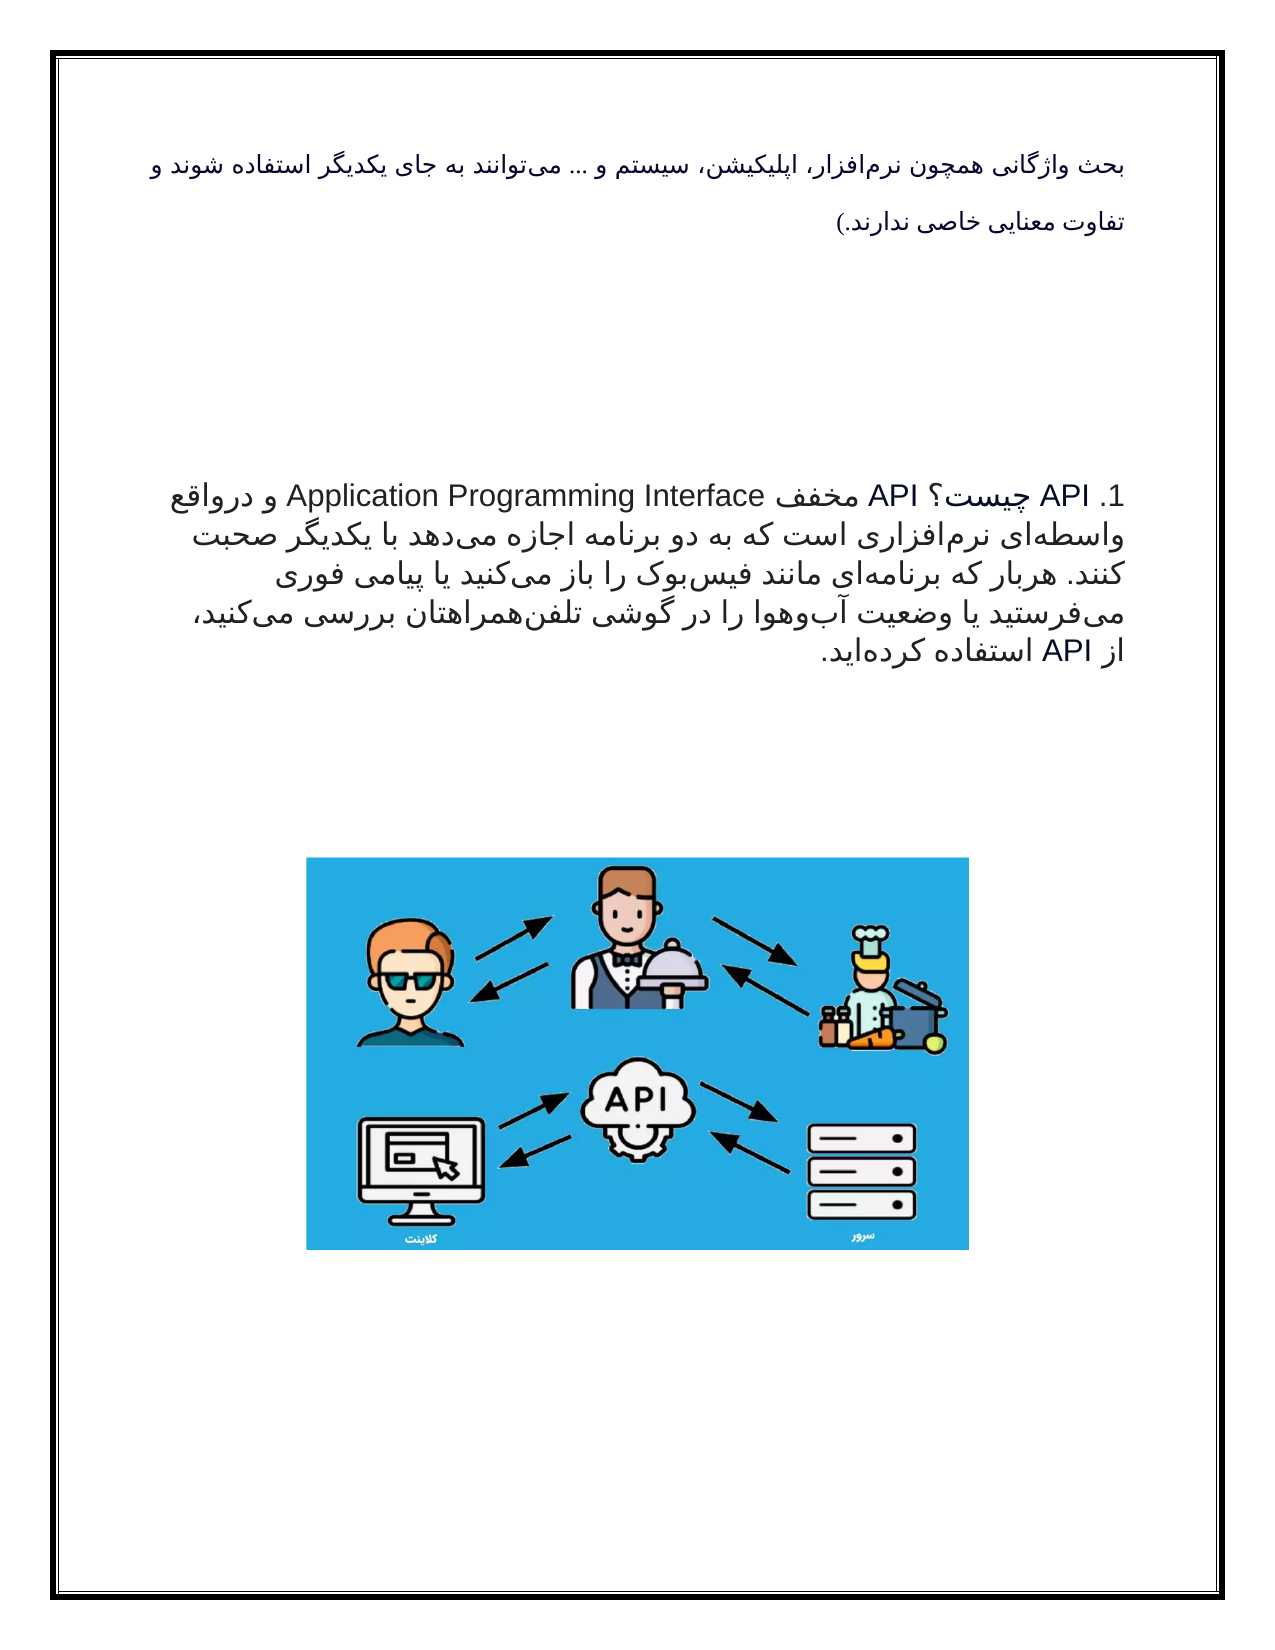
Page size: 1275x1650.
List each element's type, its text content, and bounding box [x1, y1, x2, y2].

text 1. API چیست؟ API مخفف Application Programming Interface و در‌واقع واسطه‌ای نرم‌افزاری است که به دو برنامه اجازه می‌دهد با یکدیگر صحبت کنند. هربار که برنامه‌ای مانند فیس‌بوک را باز می‌کنید‌ یا پیامی فوری می‌فرستید یا وضعیت آب‌و‌هوا را در گوشی تلفن‌همراهتان بررسی می‌کنید، از API استفاده کرده‌اید. [150, 447, 1125, 668]
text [150, 150, 1125, 236]
picture [306, 853, 969, 1250]
